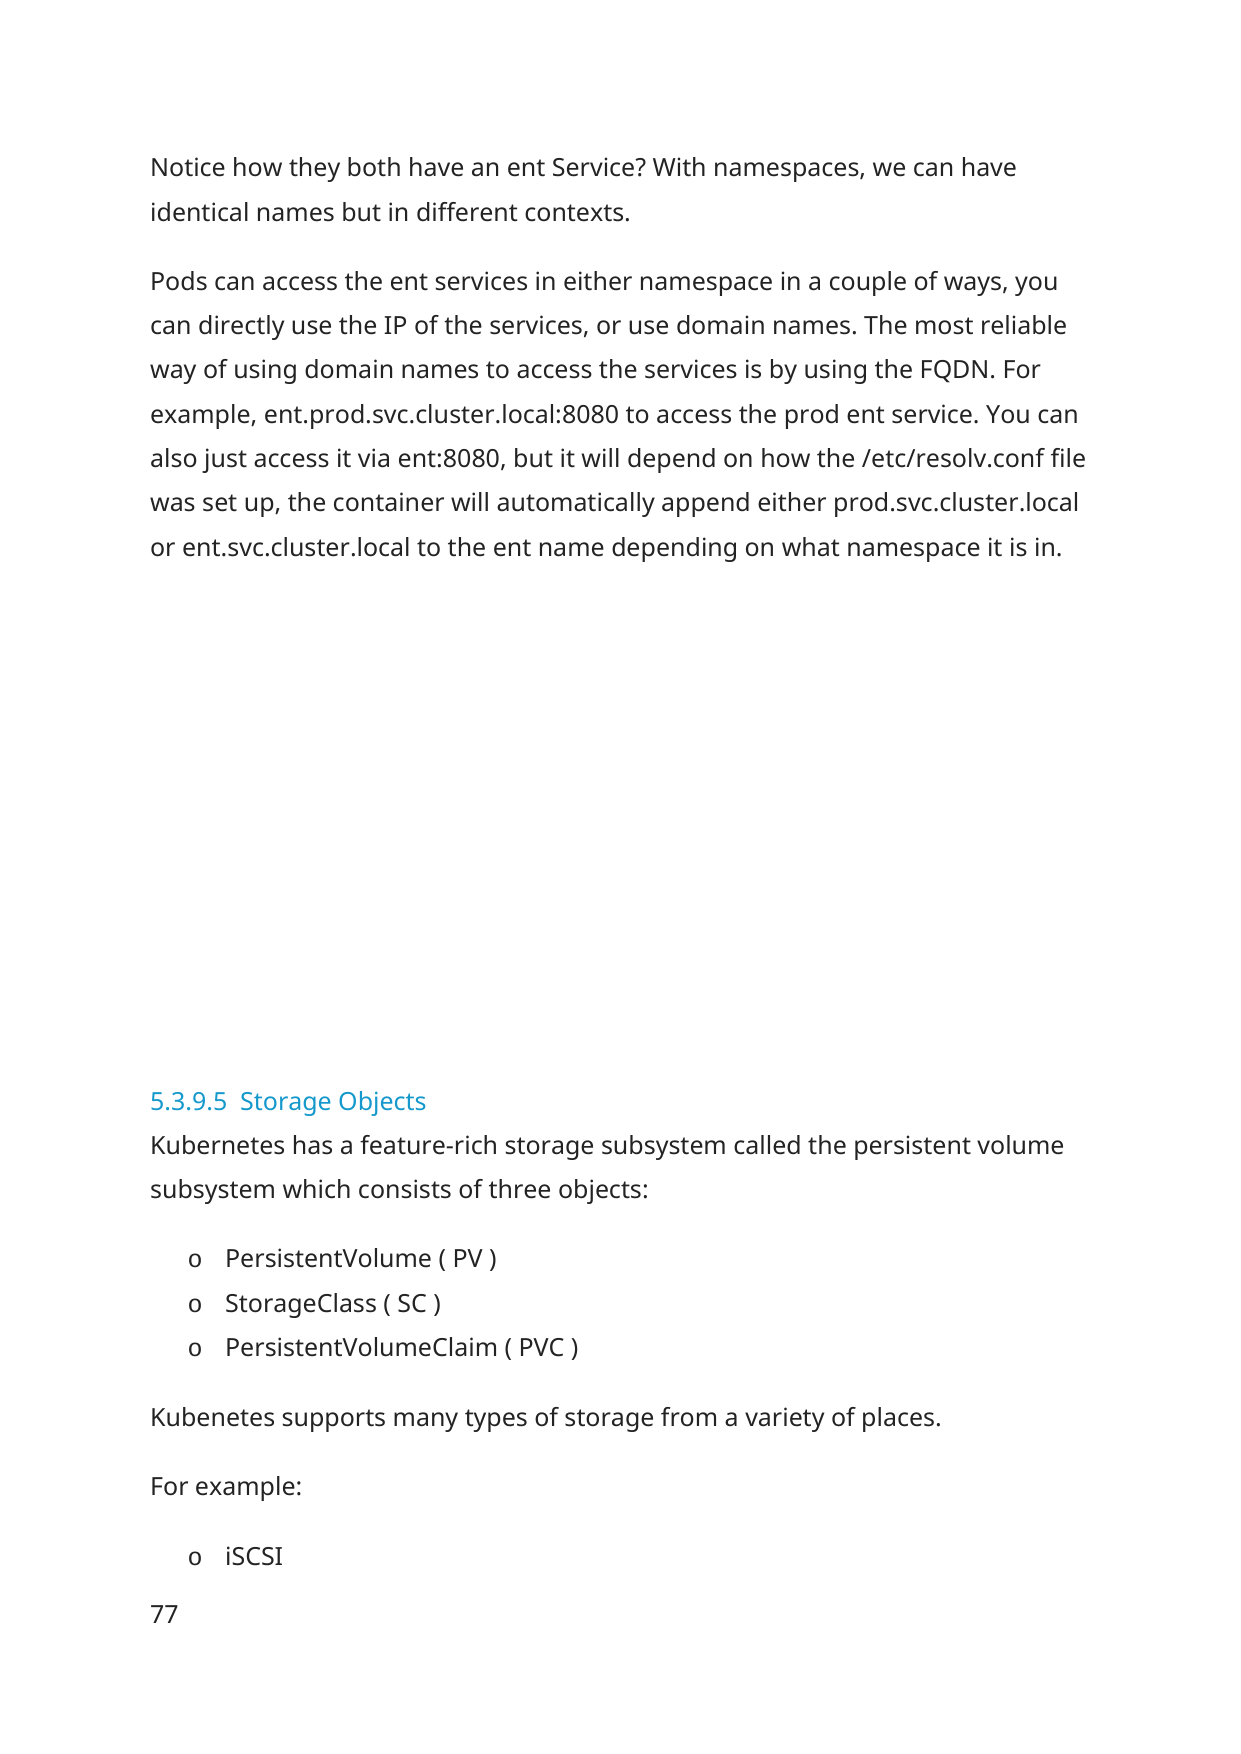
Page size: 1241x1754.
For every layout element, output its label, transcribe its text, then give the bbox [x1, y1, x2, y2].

text Notice how they both have an ent Service? With namespaces, we can have identical names but in different contexts. [150, 150, 1090, 228]
subtitle Storage Objects [150, 1083, 1090, 1117]
list iSCSI [187, 1538, 1090, 1572]
list PersistentVolume ( PV ) [187, 1241, 1090, 1275]
text Pods can access the ent services in either namespace in a couple of ways, you can directly use the IP of the services, or use domain names. The most reliable way of using domain names to access the services is by using the FQDN. For example, ent.prod.svc.cluster.local:8080 to access the prod ent service. You can also just access it via ent:8080, but it will depend on how the /etc/resolv.conf file was set up, the container will automatically append either prod.svc.cluster.local or ent.svc.cluster.local to the ent name depending on what namespace it is in. [150, 263, 1090, 563]
list PersistentVolumeClaim ( PVC ) [187, 1330, 1090, 1364]
list StorageClass ( SC ) [187, 1286, 1090, 1320]
text Kubernetes has a feature-rich storage subsystem called the persistent volume subsystem which consists of three objects: [150, 1128, 1090, 1206]
text For example: [150, 1469, 1090, 1503]
text Kubenetes supports many types of storage from a variety of places. [150, 1399, 1090, 1434]
